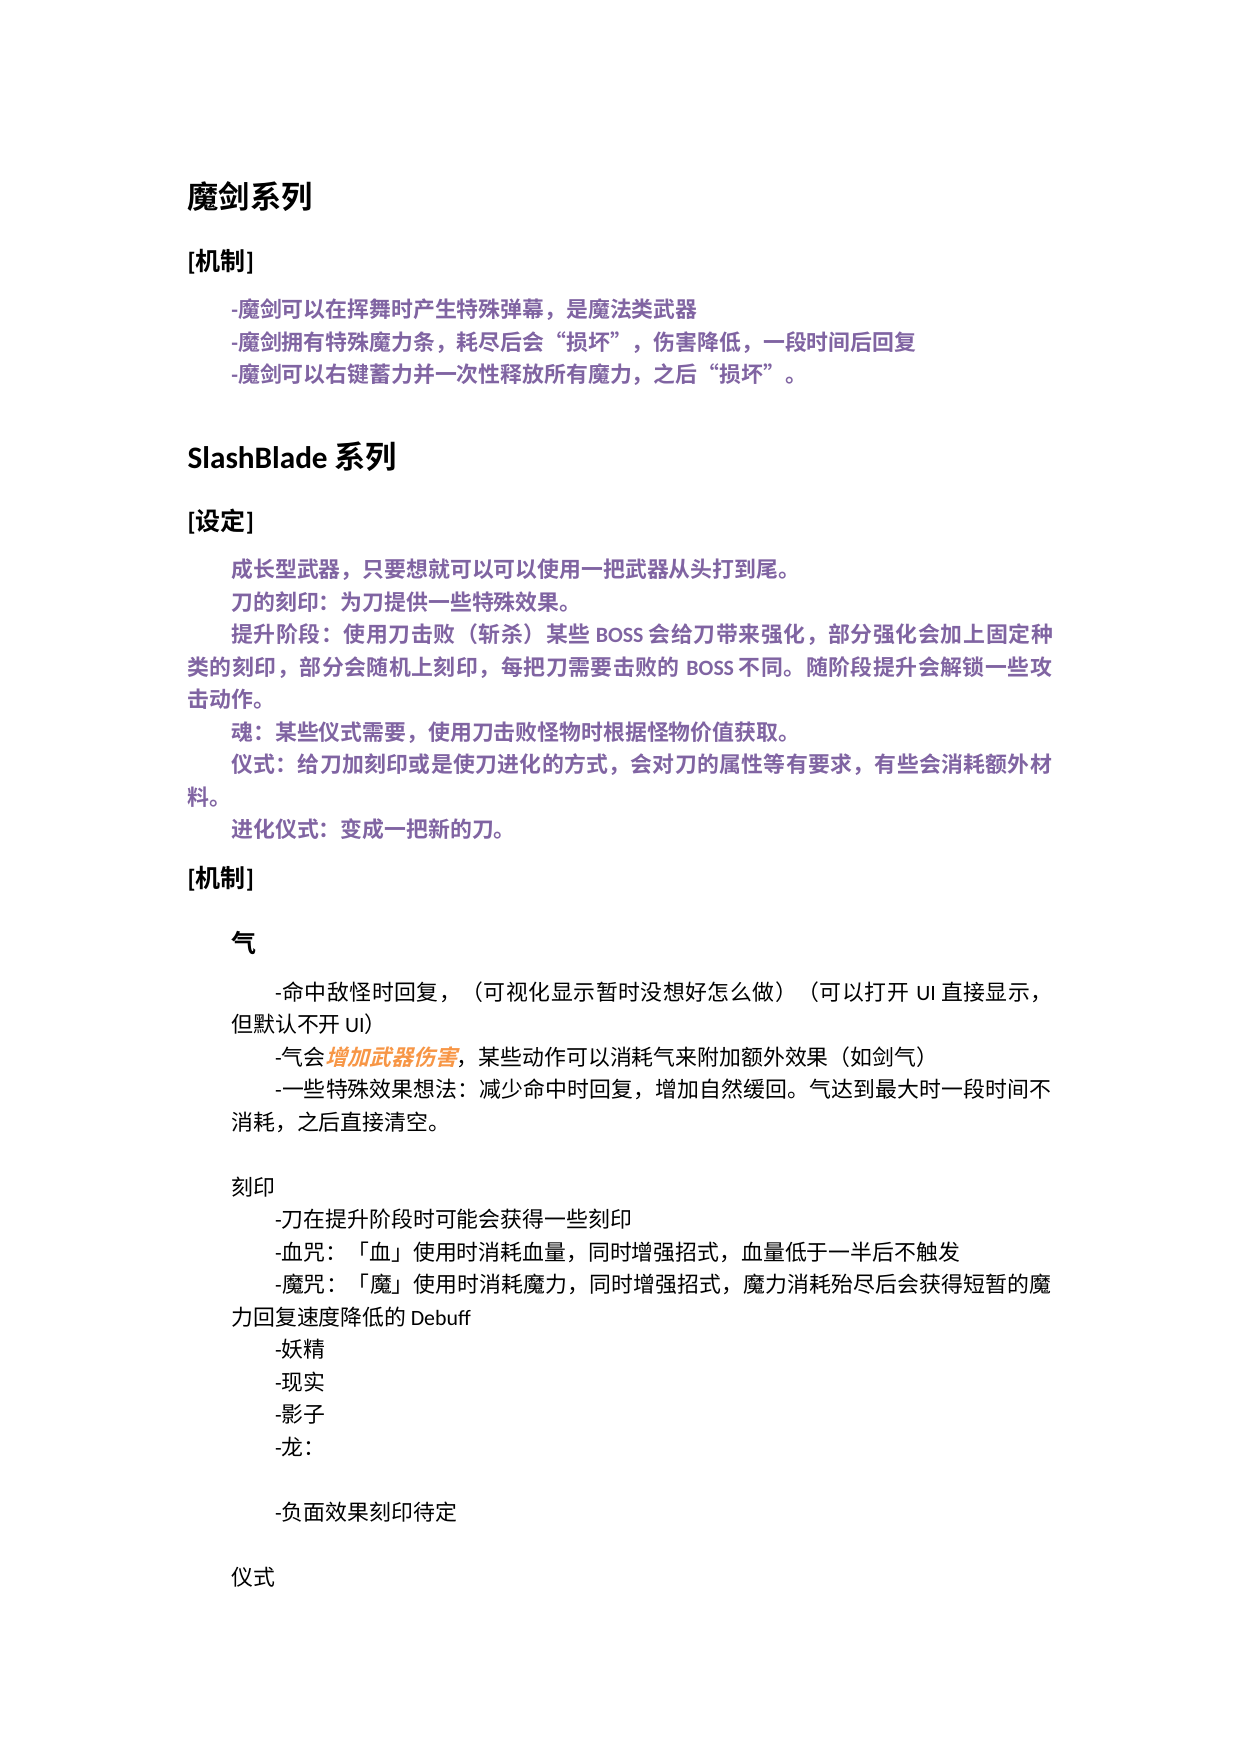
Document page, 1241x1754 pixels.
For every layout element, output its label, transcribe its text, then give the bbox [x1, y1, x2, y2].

text -龙： [231, 1429, 1053, 1462]
text -负面效果刻印待定 [231, 1494, 1053, 1527]
text 成长型武器，只要想就可以可以使用一把武器从头打到尾。 [187, 552, 1053, 584]
text 气 [187, 909, 1053, 974]
text -气会增加武器伤害，某些动作可以消耗气来附加额外效果（如剑气） [231, 1039, 1053, 1072]
text 刀的刻印：为刀提供一些特殊效果。 [187, 584, 1053, 617]
text 刻印 [187, 1169, 1053, 1202]
text 仪式：给刀加刻印或是使刀进化的方式，会对刀的属性等有要求，有些会消耗额外材料。 [187, 747, 1053, 812]
text -魔剑可以在挥舞时产生特殊弹幕，是魔法类武器 [187, 292, 1053, 324]
text [设定] [187, 487, 1053, 552]
text 提升阶段：使用刀击败（斩杀）某些BOSS会给刀带来强化，部分强化会加上固定种类的刻印，部分会随机上刻印，每把刀需要击败的BOSS不同。随阶段提升会解锁一些攻击动作。 [187, 617, 1053, 714]
text -一些特殊效果想法：减少命中时回复，增加自然缓回。气达到最大时一段时间不消耗，之后直接清空。 [231, 1072, 1053, 1137]
text [机制] [187, 844, 1053, 909]
text [机制] [187, 227, 1053, 292]
text 魔剑系列 [187, 162, 1053, 227]
text -刀在提升阶段时可能会获得一些刻印 [231, 1202, 1053, 1234]
text 仪式 [187, 1559, 1053, 1592]
text 魂：某些仪式需要，使用刀击败怪物时根据怪物价值获取。 [187, 714, 1053, 747]
text -魔剑拥有特殊魔力条，耗尽后会“损坏”，伤害降低，一段时间后回复 [187, 324, 1053, 357]
text -命中敌怪时回复，（可视化显示暂时没想好怎么做）（可以打开UI直接显示，但默认不开UI） [231, 974, 1053, 1039]
text -现实 [231, 1364, 1053, 1397]
text -魔咒：「魔」使用时消耗魔力，同时增强招式，魔力消耗殆尽后会获得短暂的魔力回复速度降低的Debuff [231, 1267, 1053, 1332]
text -魔剑可以右键蓄力并一次性释放所有魔力，之后“损坏”。 [187, 357, 1053, 389]
text -妖精 [231, 1332, 1053, 1364]
text SlashBlade系列 [187, 422, 1053, 487]
text 进化仪式：变成一把新的刀。 [187, 812, 1053, 844]
text -血咒：「血」使用时消耗血量，同时增强招式，血量低于一半后不触发 [231, 1234, 1053, 1267]
text -影子 [231, 1397, 1053, 1429]
